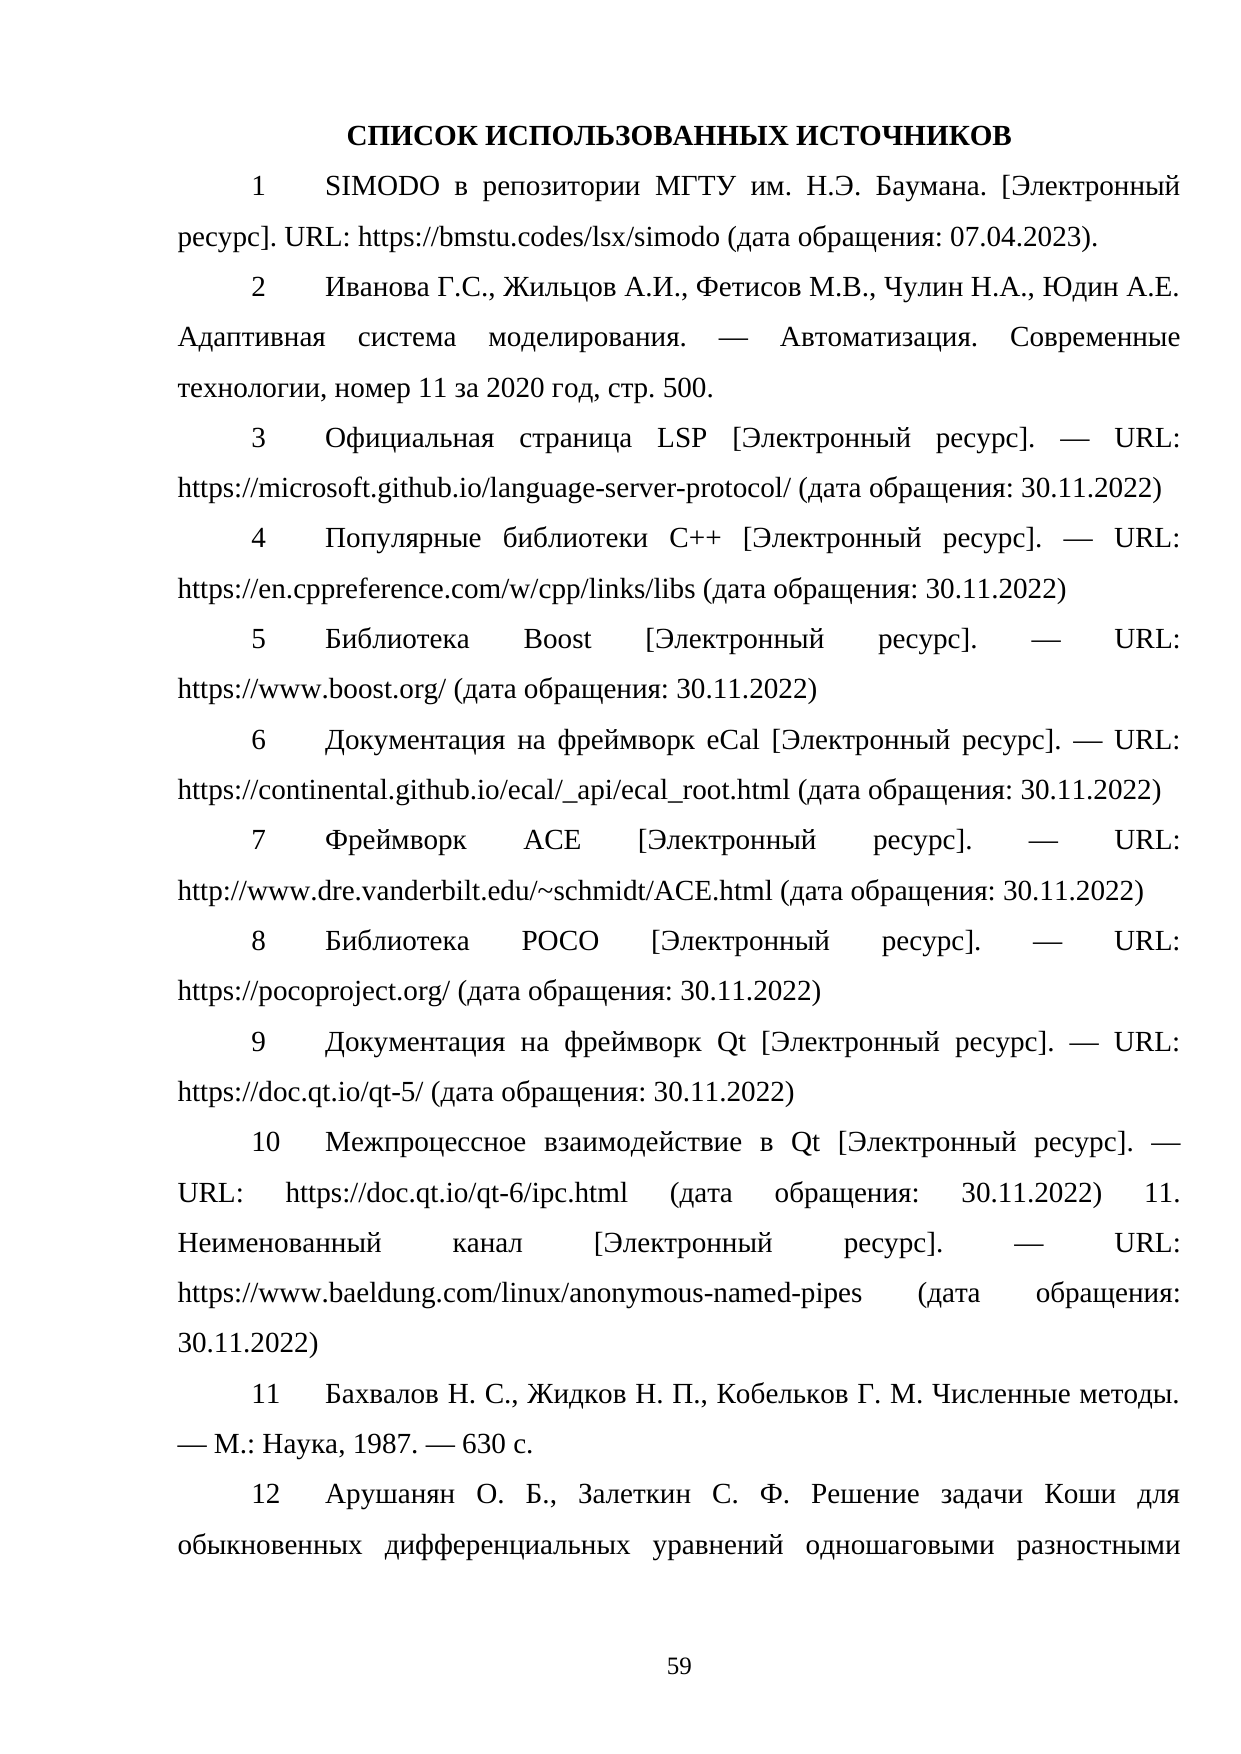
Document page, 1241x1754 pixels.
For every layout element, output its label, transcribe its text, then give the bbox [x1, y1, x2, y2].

list Иванова Г.С., Жильцов А.И., Фетисов М.В., Чулин Н.А., Юдин А.Е. Адаптивная система моделирования. — Автоматизация. Современные технологии, номер 11 за 2020 год, стр. 500. [177, 269, 1181, 403]
text СПИСОК ИСПОЛЬЗОВАННЫХ ИСТОЧНИКОВ [177, 118, 1181, 152]
list SIMODO в репозитории МГТУ им. Н.Э. Баумана. [Электронный ресурс]. URL: https://bmstu.codes/lsx/simodo (дата обращения: 07.04.2023). [177, 168, 1181, 252]
list Бахвалов Н. С., Жидков Н. П., Кобельков Г. М. Численные методы. — М.: Наука, 1987. — 630 с. [177, 1376, 1181, 1460]
list Документация на фреймворк Qt [Электронный ресурс]. — URL: https://doc.qt.io/qt-5/ (дата обращения: 30.11.2022) [177, 1024, 1181, 1108]
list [177, 1477, 1181, 1560]
list Библиотека POCO [Электронный ресурс]. — URL: https://pocoproject.org/ (дата обращения: 30.11.2022) [177, 923, 1181, 1007]
list Межпроцессное взаимодействие в Qt [Электронный ресурс]. — URL: https://doc.qt.io/qt-6/ipc.html (дата обращения: 30.11.2022) 11. Неименованный канал [Электронный ресурс]. — URL: https://www.baeldung.com/linux/anonymous-named-pipes (дата обращения: 30.11.2022) [177, 1124, 1181, 1359]
list Популярные библиотеки C++ [Электронный ресурс]. — URL: https://en.cppreference.com/w/cpp/links/libs (дата обращения: 30.11.2022) [177, 521, 1181, 604]
list Фреймворк ACE [Электронный ресурс]. — URL: http://www.dre.vanderbilt.edu/~schmidt/ACE.html (дата обращения: 30.11.2022) [177, 822, 1181, 906]
list Официальная страница LSP [Электронный ресурс]. — URL: https://microsoft.github.io/language-server-protocol/ (дата обращения: 30.11.2022) [177, 420, 1181, 504]
list Библиотека Boost [Электронный ресурс]. — URL: https://www.boost.org/ (дата обращения: 30.11.2022) [177, 621, 1181, 705]
list Документация на фреймворк eCal [Электронный ресурс]. — URL: https://continental.github.io/ecal/_api/ecal_root.html (дата обращения: 30.11.2022) [177, 722, 1181, 806]
